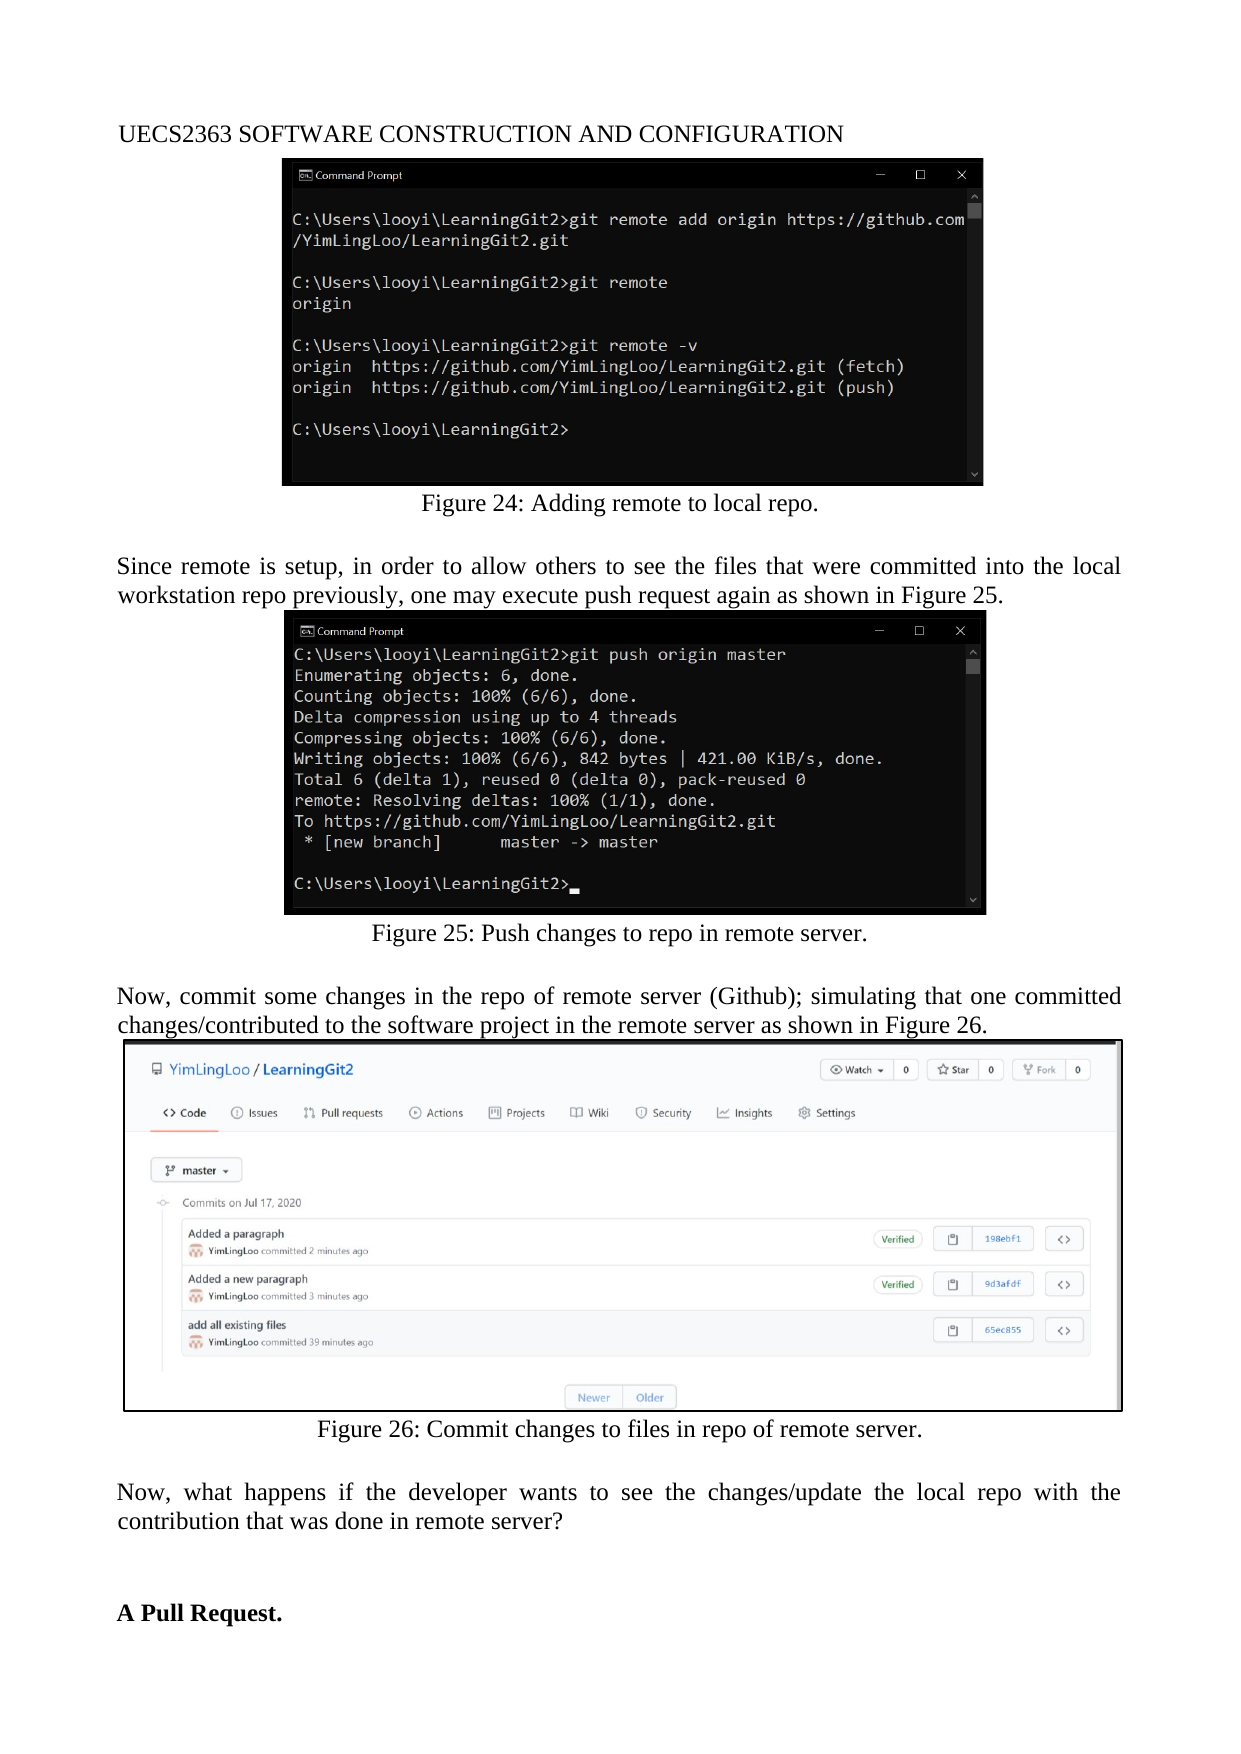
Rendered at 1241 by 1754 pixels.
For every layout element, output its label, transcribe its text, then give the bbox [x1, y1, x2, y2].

text Figure 26: Commit changes to files in repo of remote server. [118, 1414, 1122, 1443]
text Figure 25: Push changes to repo in remote server. [118, 918, 1121, 947]
text Figure 24: Adding remote to local repo. [118, 488, 1122, 517]
picture [281, 158, 984, 486]
text Now, what happens if the developer wants to see the changes/update the local repo with the contribution that was done in remote server? [116, 1477, 1123, 1535]
text Now, commit some changes in the repo of remote server (Github); simulating that one committed changes/contributed to the software project in the remote server as shown in Figure 26. [116, 981, 1123, 1039]
text A Pull Request. [116, 1598, 1127, 1627]
picture [125, 1041, 1121, 1410]
picture [284, 610, 987, 915]
text Since remote is setup, in order to allow others to see the files that were committed into the local workstation repo previously, one may execute push request again as shown in Figure 25. [116, 551, 1123, 609]
